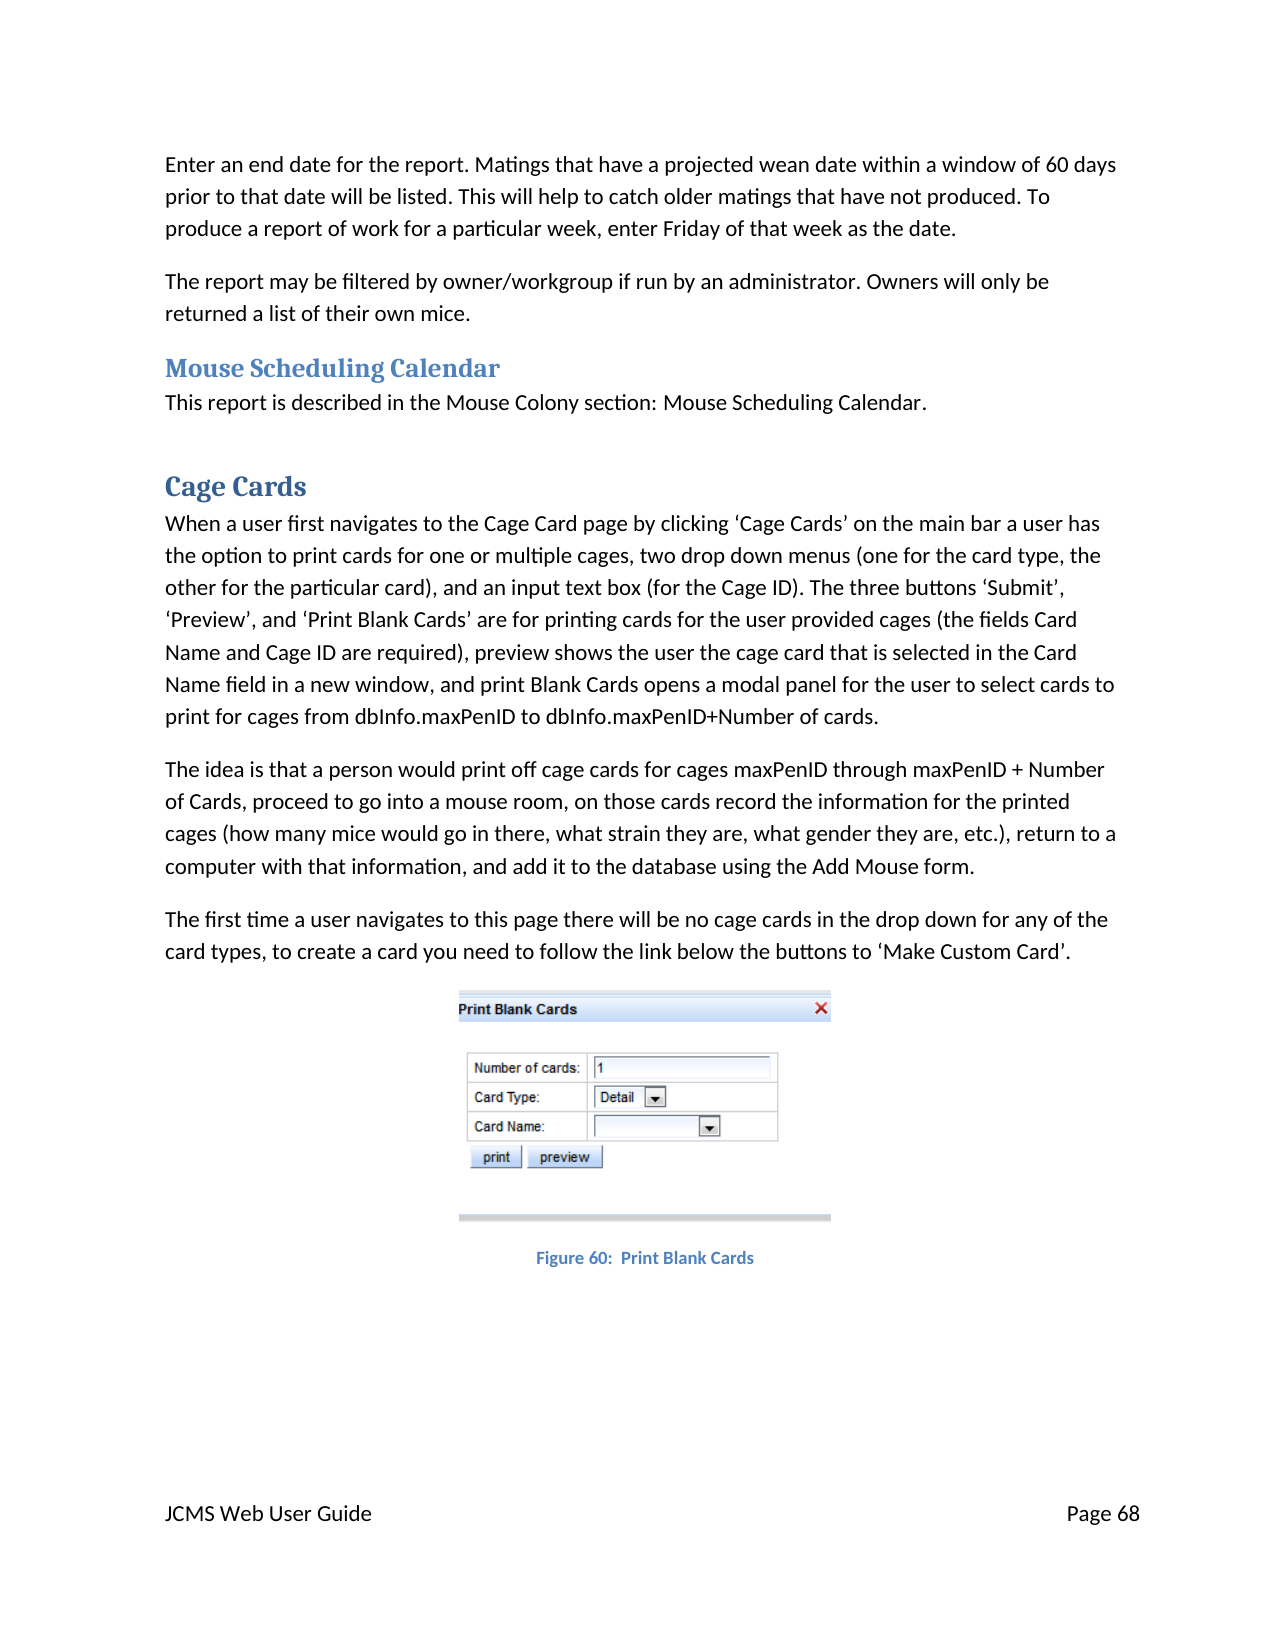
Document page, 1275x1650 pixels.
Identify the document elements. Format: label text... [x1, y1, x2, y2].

text Enter an end date for the report. Matings that have a projected wean date within a window of 60 days prior to that date will be listed. This will help to catch older matings that have not produced. To produce a report of work for a particular week, enter Friday of that week as the date. [165, 150, 1125, 242]
subtitle Mouse Scheduling Calendar [165, 353, 1125, 384]
subtitle Cage Cards [165, 471, 1125, 504]
text Figure 60: Print Blank Cards [165, 1246, 1125, 1269]
text The first time a user navigates to this page there will be no cage cards in the drop down for any of the card types, to create a card you need to follow the link below the buttons to ‘Make Custom Card’. [165, 905, 1125, 965]
picture [459, 990, 831, 1222]
text The report may be filtered by owner/workgroup if run by an administrator. Owners will only be returned a list of their own mice. [165, 267, 1125, 328]
text The idea is that a person would print off cage cards for cages maxPenID through maxPenID + Number of Cards, proceed to go into a mouse room, on those cards record the information for the printed cages (how many mice would go in there, what strain they are, what gender they are, etc.), return to a computer with that information, and add it to the database using the Add Mouse form. [165, 755, 1125, 880]
text When a user first navigates to the Cage Card page by clicking ‘Cage Cards’ on the main bar a user has the option to print cards for one or multiple cages, two drop down menus (one for the card type, the other for the particular card), and an input text box (for the Cage ID). The three buttons ‘Submit’, ‘Preview’, and ‘Print Blank Cards’ are for printing cards for the user provided cages (the fields Card Name and Cage ID are required), preview shows the user the cage card that is selected in the Card Name field in a new window, and print Blank Cards opens a modal panel for the user to select cards to print for cages from dbInfo.maxPenID to dbInfo.maxPenID+Number of cards. [165, 509, 1125, 730]
text This report is described in the Mouse Colony section: Mouse Scheduling Calendar. [165, 388, 1125, 416]
